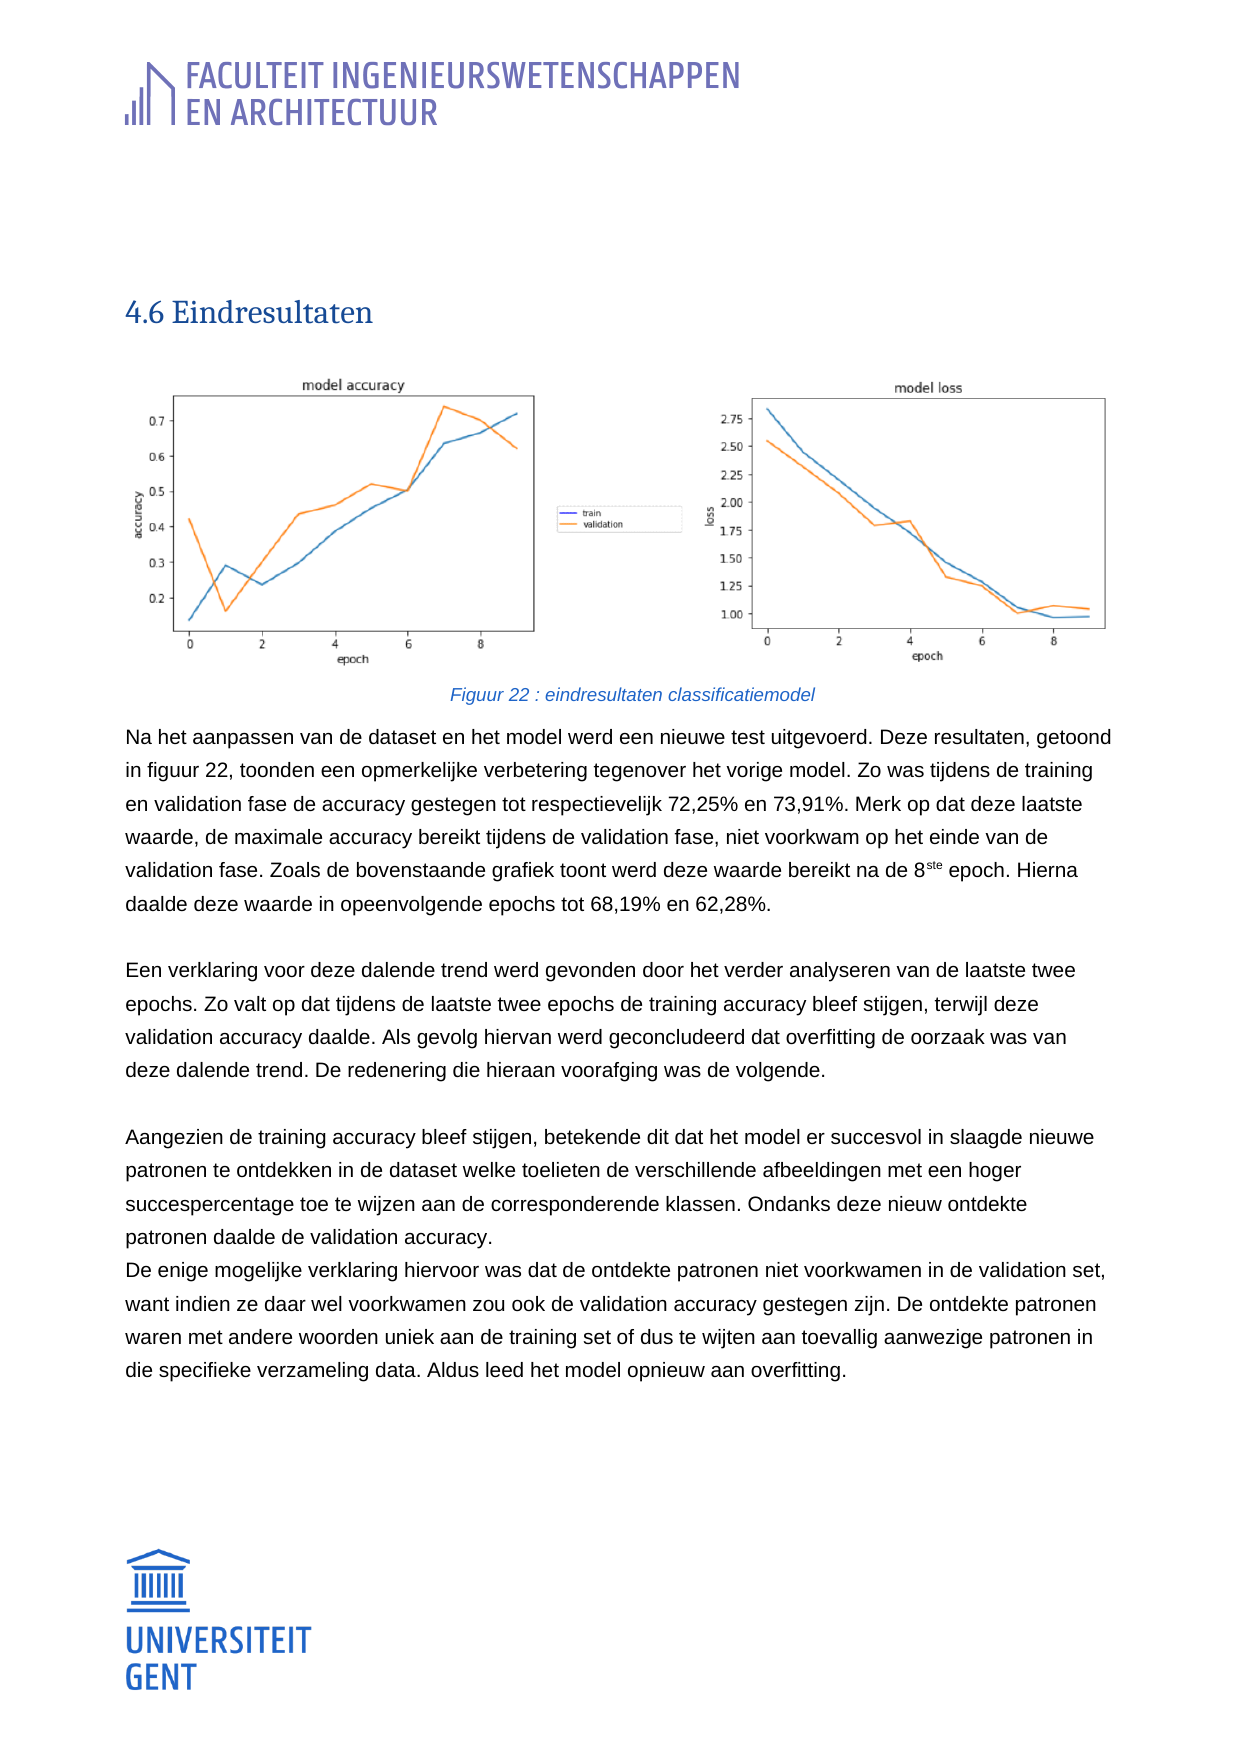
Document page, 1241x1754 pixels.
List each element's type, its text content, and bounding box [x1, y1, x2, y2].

picture [62, 0, 815, 188]
subtitle 4.6 Eindresultaten [125, 293, 1115, 331]
picture [64, 1501, 378, 1752]
picture [556, 502, 683, 534]
text Een verklaring voor deze dalende trend werd gevonden door het verder analyseren van de laatste twee epochs. Zo valt op dat tijdens de laatste twee epochs de training accuracy bleef stijgen, terwijl deze validation accuracy daalde. Als gevolg hiervan werd geconcludeerd dat overfitting de oorzaak was van deze dalende trend. De redenering die hieraan voorafging was de volgende. [125, 951, 1115, 1084]
text Aangezien de training accuracy bleef stijgen, betekende dit dat het model er succesvol in slaagde nieuwe patronen te ontdekken in de dataset welke toelieten de verschillende afbeeldingen met een hoger succespercentage toe te wijzen aan de corresponderende klassen. Ondanks deze nieuw ontdekte patronen daalde de validation accuracy. [125, 1118, 1115, 1251]
picture [125, 371, 549, 669]
picture [698, 371, 1115, 667]
text De enige mogelijke verklaring hiervoor was dat de ontdekte patronen niet voorkwamen in de validation set, want indien ze daar wel voorkwamen zou ook de validation accuracy gestegen zijn. De ontdekte patronen waren met andere woorden uniek aan de training set of dus te wijten aan toevallig aanwezige patronen in die specifieke verzameling data. Aldus leed het model opnieuw aan overfitting. [125, 1251, 1115, 1384]
